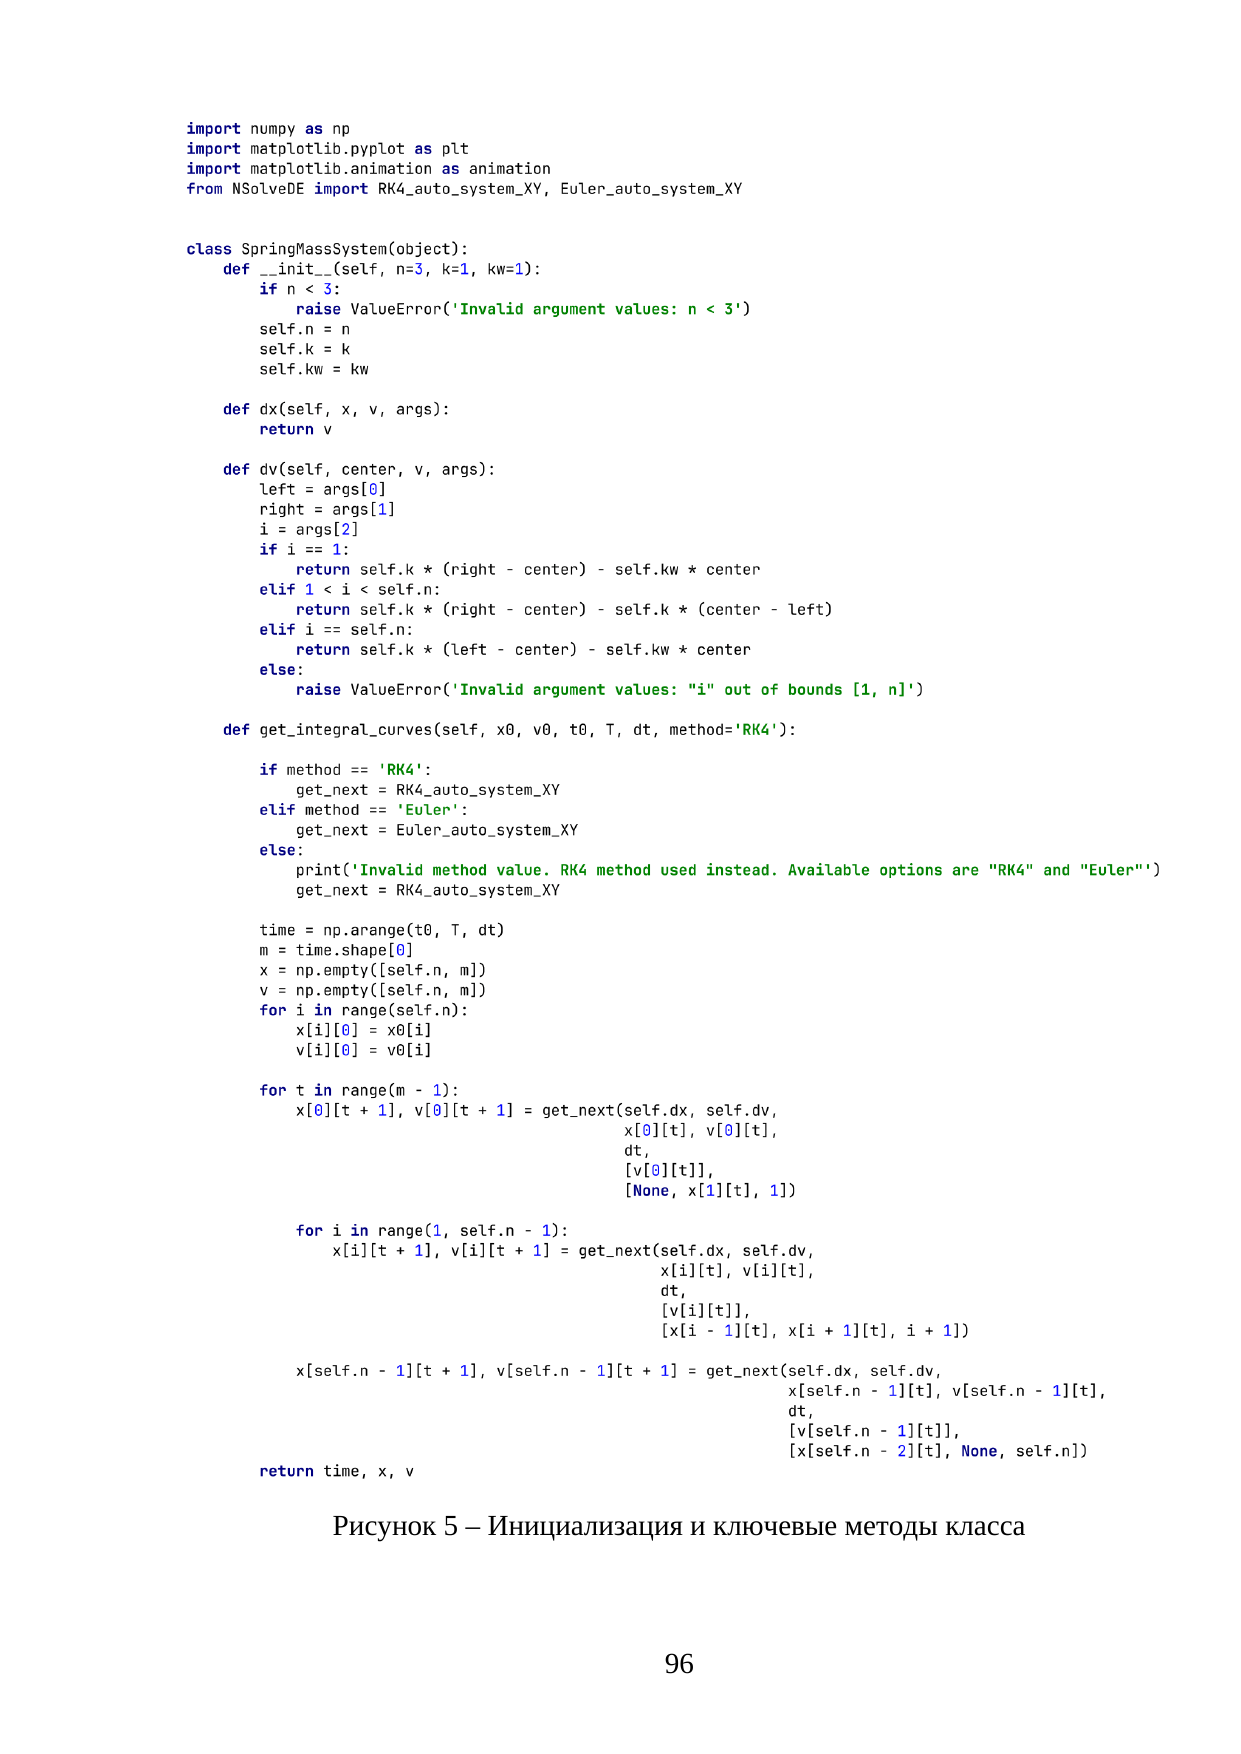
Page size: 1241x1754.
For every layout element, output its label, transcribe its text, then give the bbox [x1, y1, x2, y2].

picture [177, 118, 1182, 1492]
text Инициализация и ключевые методы класса [177, 1508, 1181, 1541]
